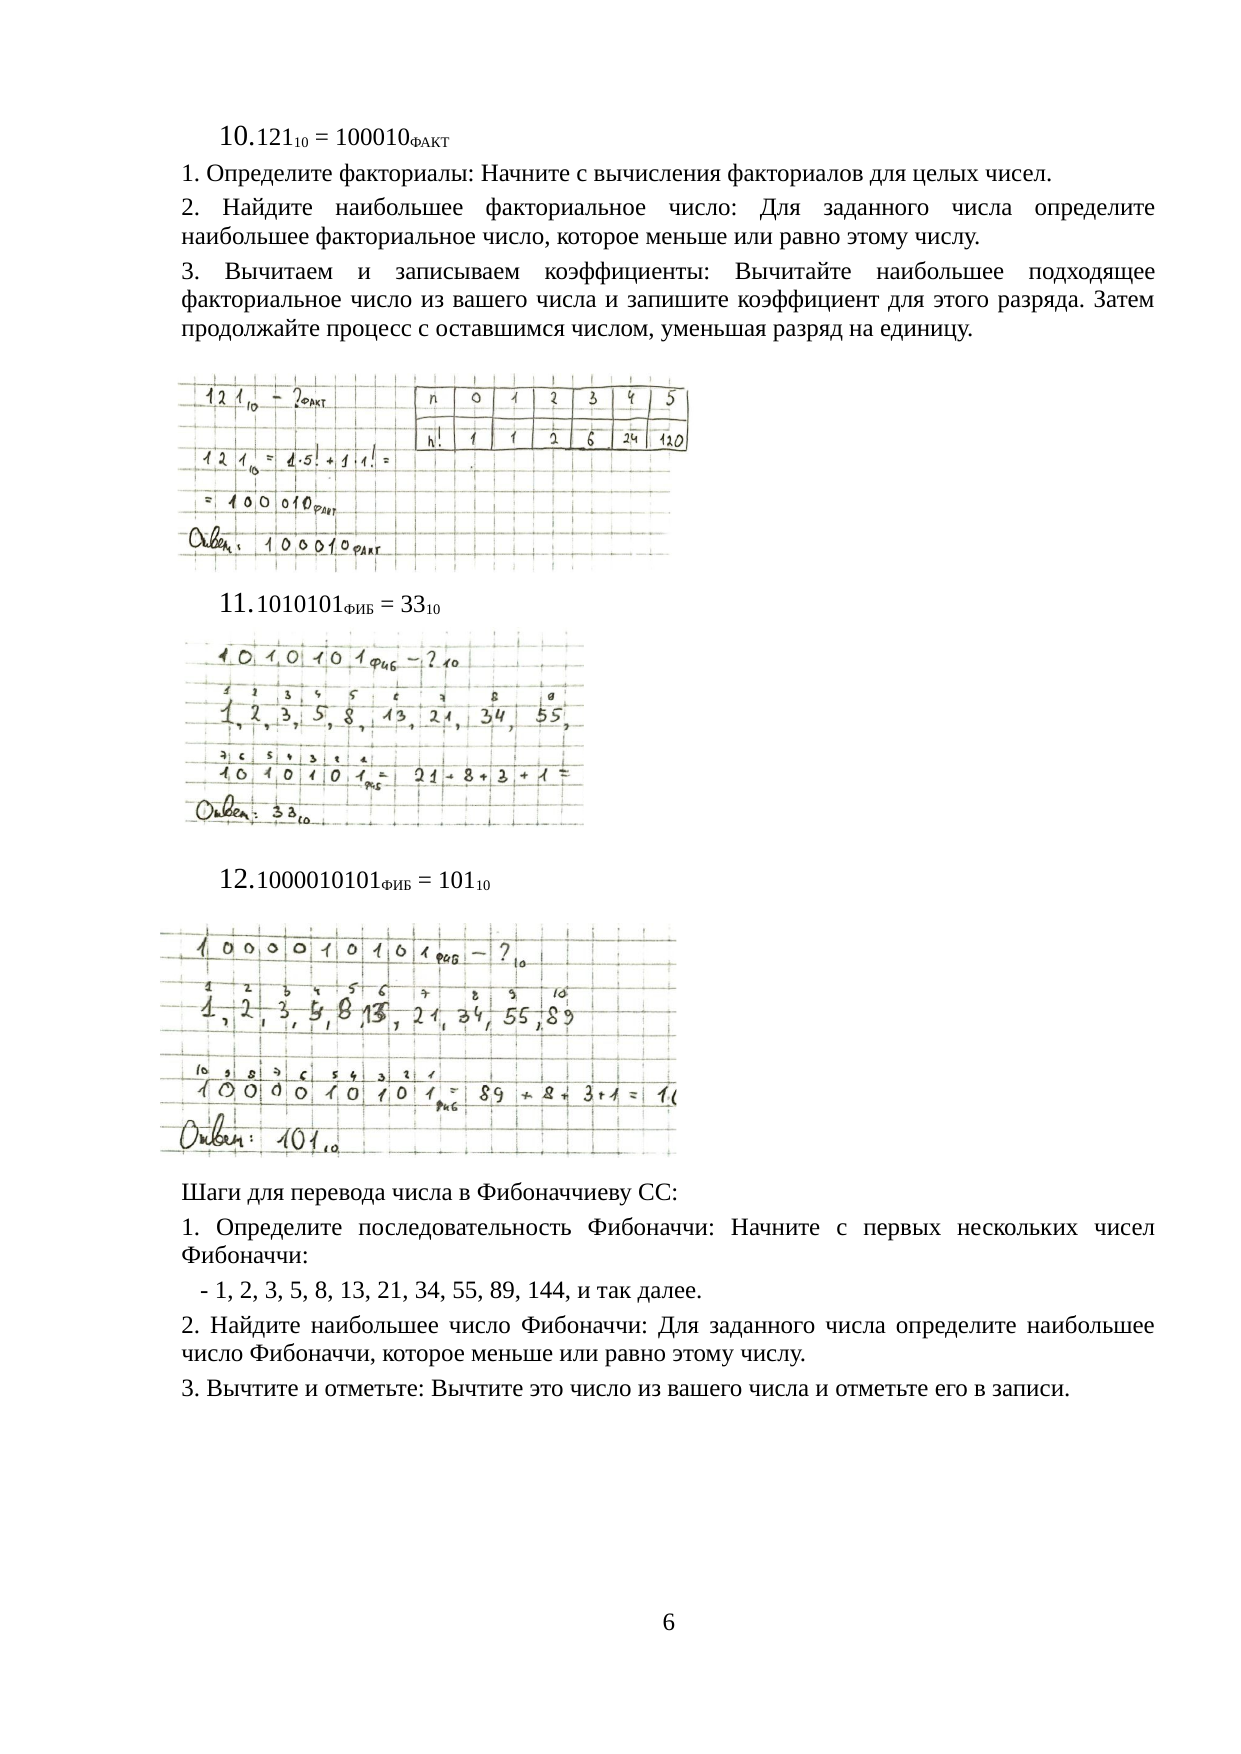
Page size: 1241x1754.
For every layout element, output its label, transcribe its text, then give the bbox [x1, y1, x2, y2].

text 2. Найдите наибольшее число Фибоначчи: Для заданного числа определите наибольшее число Фибоначчи, которое меньше или равно этому числу. [181, 1310, 1156, 1367]
list 1010101ФИБ = 3310 [219, 585, 1156, 618]
list 1000010101ФИБ = 10110 [219, 861, 1156, 895]
text Шаги для перевода числа в Фибоначчиеву СС: [181, 1177, 1156, 1206]
picture [177, 373, 697, 573]
list 12110 = 100010ФАКТ [219, 118, 1156, 152]
picture [159, 923, 677, 1158]
text 1. Определите факториалы: Начните с вычисления факториалов для целых чисел. [181, 158, 1156, 186]
text 2. Найдите наибольшее факториальное число: Для заданного числа определите наибольшее факториальное число, которое меньше или равно этому числу. [181, 192, 1156, 250]
text 1. Определите последовательность Фибоначчи: Начните с первых нескольких чисел Фибоначчи: [181, 1212, 1156, 1269]
text - 1, 2, 3, 5, 8, 13, 21, 34, 55, 89, 144, и так далее. [181, 1275, 1156, 1304]
text 3. Вычтите и отметьте: Вычтите это число из вашего числа и отметьте его в записи. [181, 1373, 1156, 1402]
picture [184, 627, 584, 828]
text 3. Вычитаем и записываем коэффициенты: Вычитайте наибольшее подходящее факториальное число из вашего числа и запишите коэффициент для этого разряда. Затем продолжайте процесс с оставшимся числом, уменьшая разряд на единицу. [181, 256, 1156, 342]
